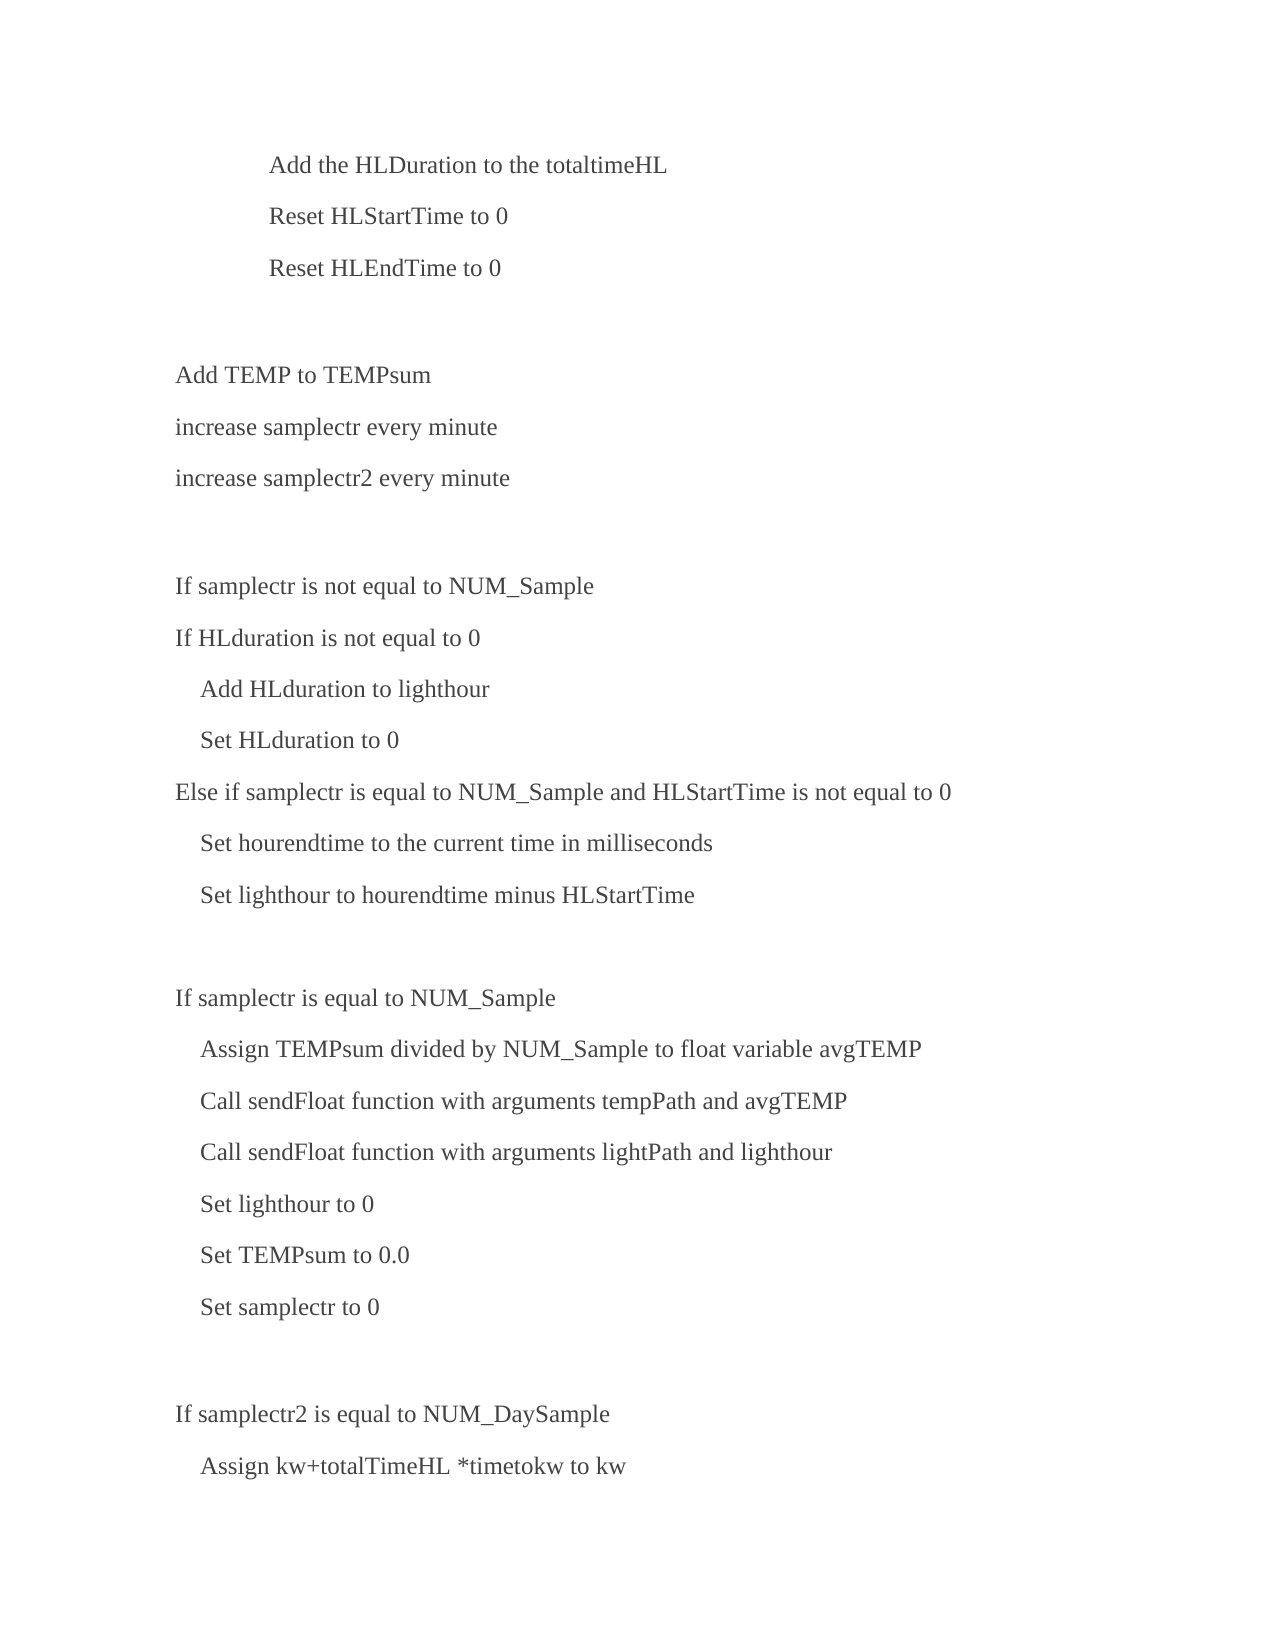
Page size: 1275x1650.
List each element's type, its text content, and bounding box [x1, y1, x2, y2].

subtitle Add the HLDuration to the totaltimeHL [150, 150, 1125, 179]
subtitle Reset HLStartTime to 0 [150, 201, 1125, 230]
subtitle Set samplectr to 0 [150, 1292, 1125, 1320]
subtitle Add HLduration to lighthour [150, 674, 1125, 703]
subtitle Set hourendtime to the current time in milliseconds [150, 828, 1125, 857]
subtitle increase samplectr2 every minute [150, 463, 1125, 492]
subtitle Add TEMP to TEMPsum [150, 361, 1125, 389]
subtitle If HLduration is not equal to 0 [150, 623, 1125, 651]
subtitle If samplectr is not equal to NUM_Sample [150, 571, 1125, 600]
subtitle Reset HLEndTime to 0 [150, 253, 1125, 282]
subtitle If samplectr is equal to NUM_Sample [150, 983, 1125, 1012]
subtitle Set lighthour to 0 [150, 1189, 1125, 1217]
subtitle Call sendFloat function with arguments tempPath and avgTEMP [150, 1086, 1125, 1114]
subtitle Set HLduration to 0 [150, 726, 1125, 754]
subtitle increase samplectr every minute [150, 412, 1125, 441]
subtitle Call sendFloat function with arguments lightPath and lighthour [150, 1137, 1125, 1166]
subtitle Assign kw+totalTimeHL *timetokw to kw [150, 1451, 1125, 1479]
subtitle Assign TEMPsum divided by NUM_Sample to float variable avgTEMP [150, 1034, 1125, 1063]
subtitle Set lighthour to hourendtime minus HLStartTime [150, 880, 1125, 909]
subtitle Set TEMPsum to 0.0 [150, 1240, 1125, 1269]
subtitle Else if samplectr is equal to NUM_Sample and HLStartTime is not equal to 0 [150, 777, 1125, 806]
subtitle If samplectr2 is equal to NUM_DaySample [150, 1399, 1125, 1428]
